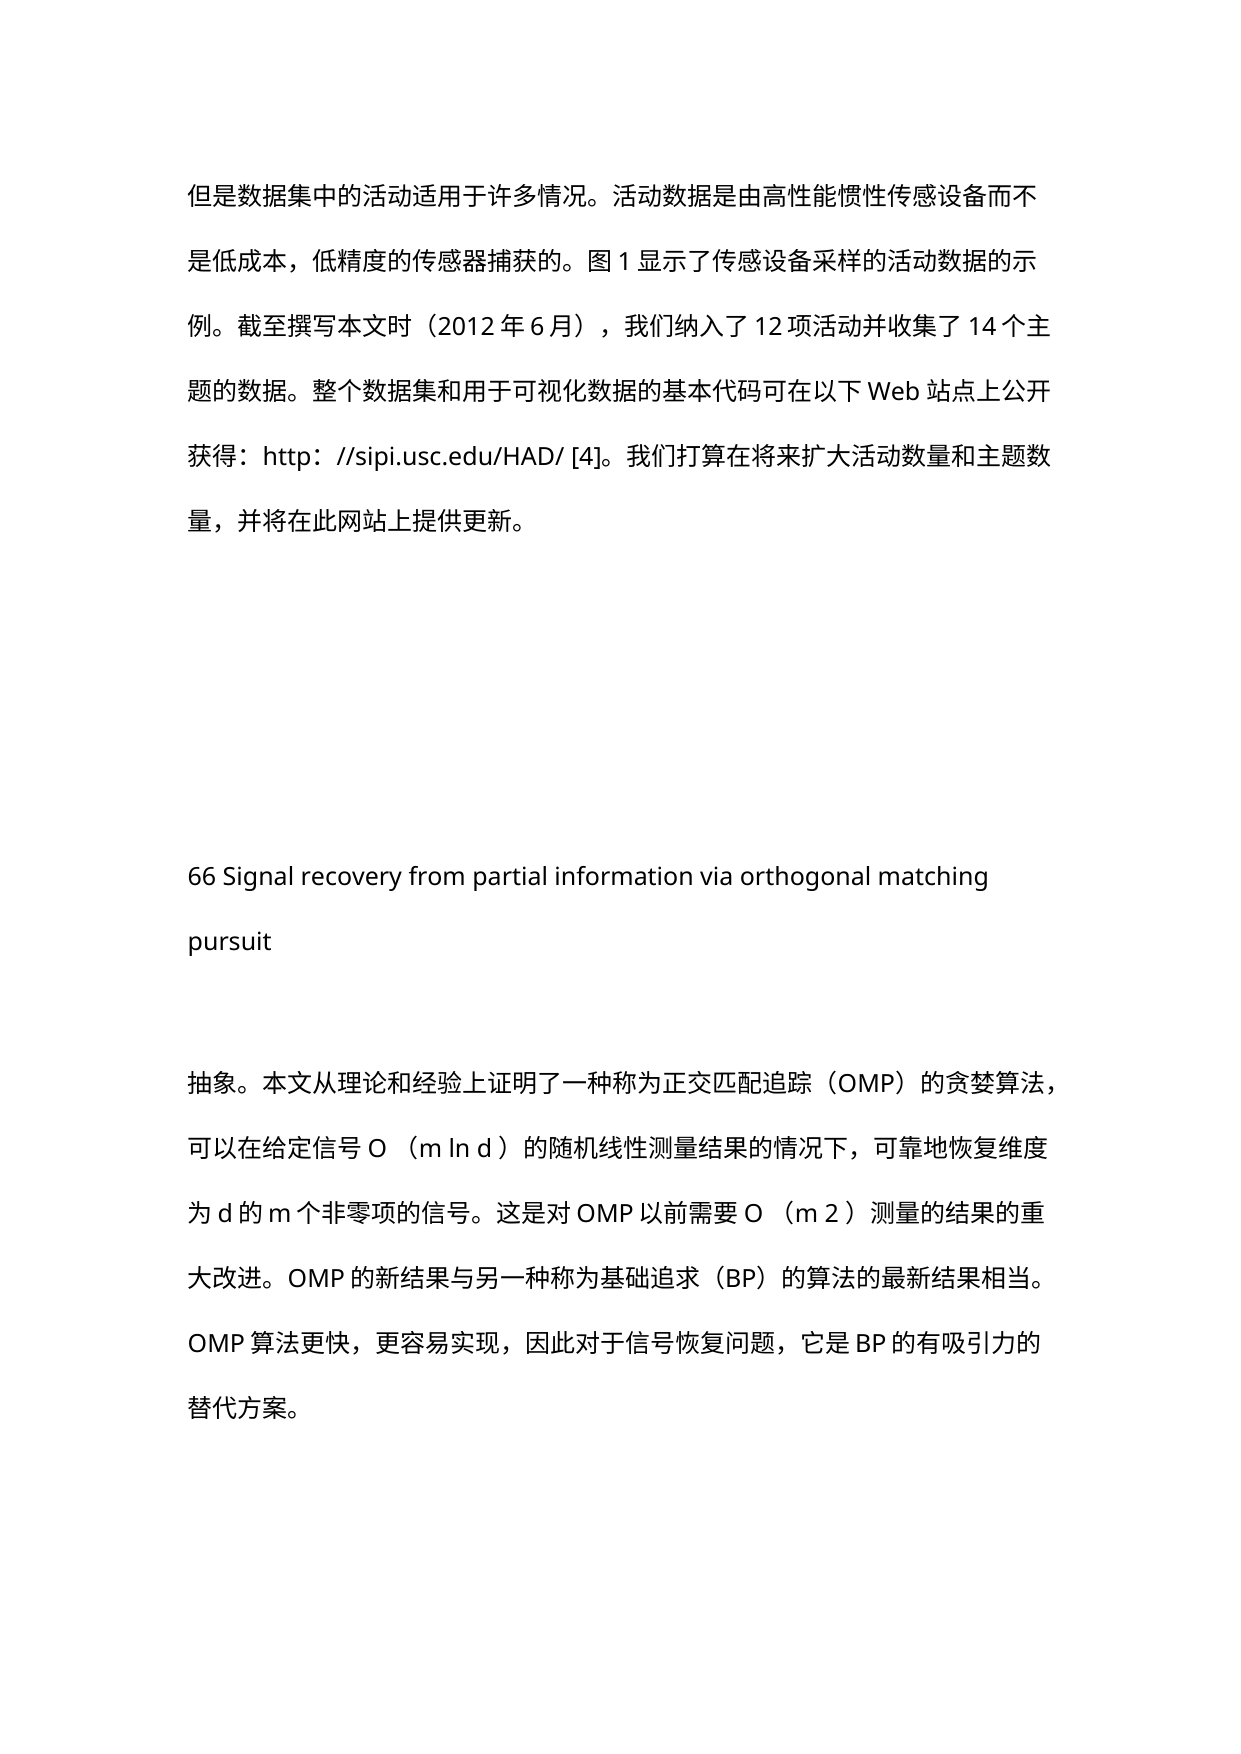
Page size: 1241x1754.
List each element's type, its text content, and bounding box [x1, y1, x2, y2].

text 66 Signal recovery from partial information via orthogonal matching pursuit [187, 843, 1053, 973]
text 抽象。本文从理论和经验上证明了一种称为正交匹配追踪（OMP）的贪婪算法，可以在给定信号O （m ln d ）的随机线性测量结果的情况下，可靠地恢复维度为d的m个非零项的信号。这是对OMP以前需要O （m 2 ）测量的结果的重大改进。OMP的新结果与另一种称为基础追求（BP）的算法的最新结果相当。OMP算法更快，更容易实现，因此对于信号恢复问题，它是BP的有吸引力的替代方案。 [187, 1049, 1053, 1439]
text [187, 162, 1053, 552]
